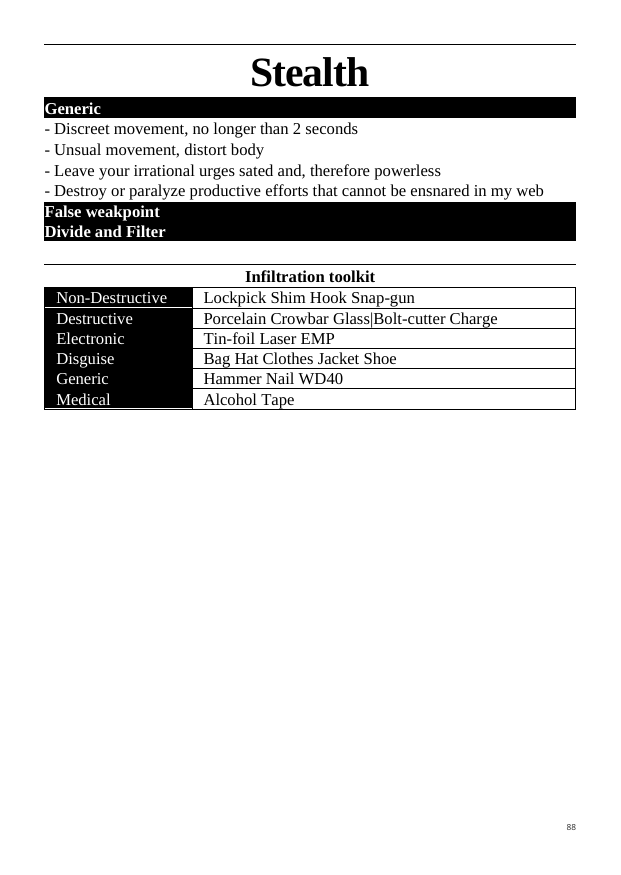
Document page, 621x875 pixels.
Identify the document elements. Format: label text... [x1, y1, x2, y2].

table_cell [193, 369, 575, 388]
text - Leave your irrational urges sated and, therefore powerless [44, 160, 576, 179]
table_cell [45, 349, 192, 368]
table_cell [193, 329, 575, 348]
text - Destroy or paralyze productive efforts that cannot be ensnared in my web [44, 181, 576, 200]
subtitle Stealth [44, 45, 576, 97]
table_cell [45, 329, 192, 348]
text - Discreet movement, no longer than 2 seconds [44, 119, 576, 138]
subtitle False weakpoint [44, 202, 576, 221]
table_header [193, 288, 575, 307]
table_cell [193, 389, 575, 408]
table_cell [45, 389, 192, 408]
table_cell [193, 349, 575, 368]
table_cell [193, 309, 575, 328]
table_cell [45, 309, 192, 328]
text - Unsual movement, distort body [44, 140, 576, 159]
text Infiltration toolkit [44, 265, 576, 286]
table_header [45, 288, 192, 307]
subtitle Divide and Filter [44, 222, 576, 241]
subtitle Generic [44, 98, 576, 118]
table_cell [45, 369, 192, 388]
